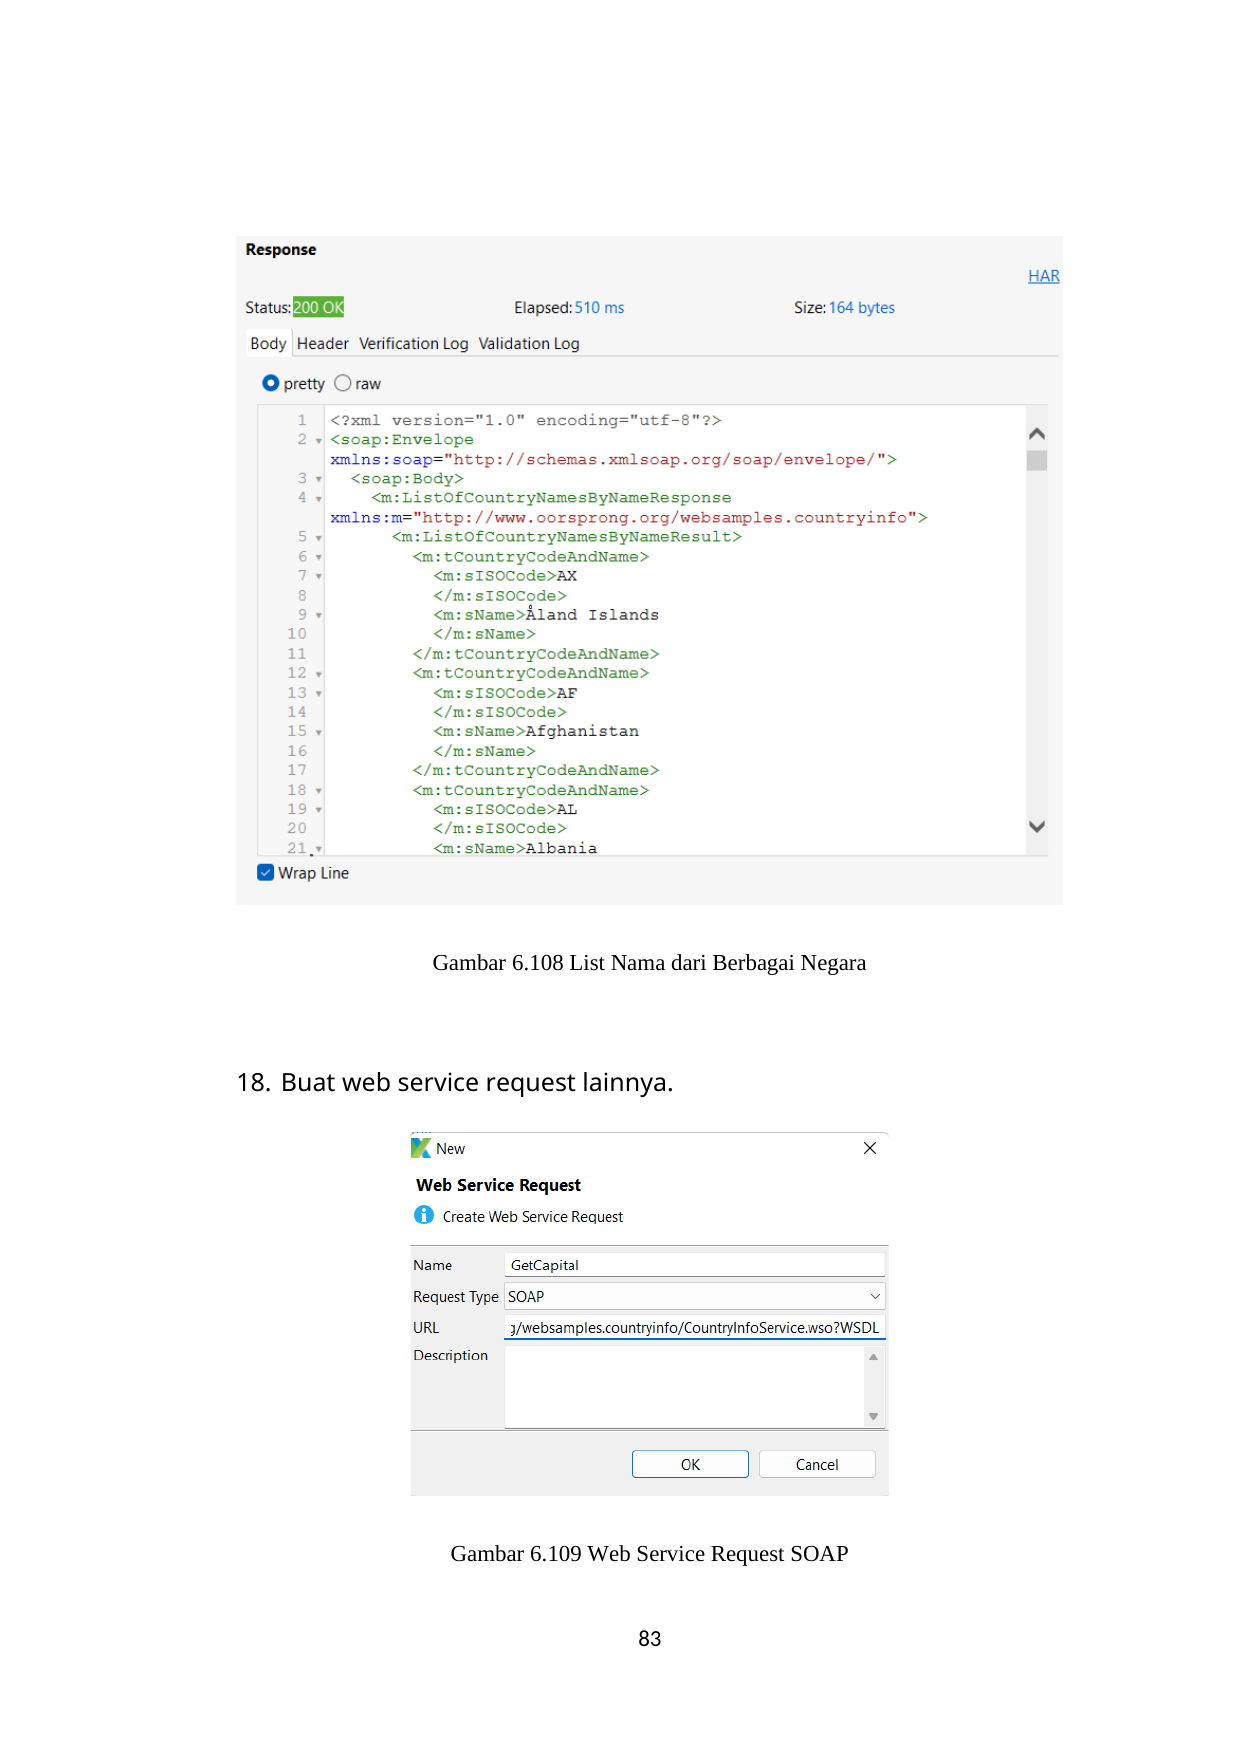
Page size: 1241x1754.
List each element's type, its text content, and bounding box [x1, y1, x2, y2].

picture [410, 1132, 889, 1496]
picture [236, 236, 1064, 905]
list Buat web service request lainnya. [236, 1065, 1063, 1099]
